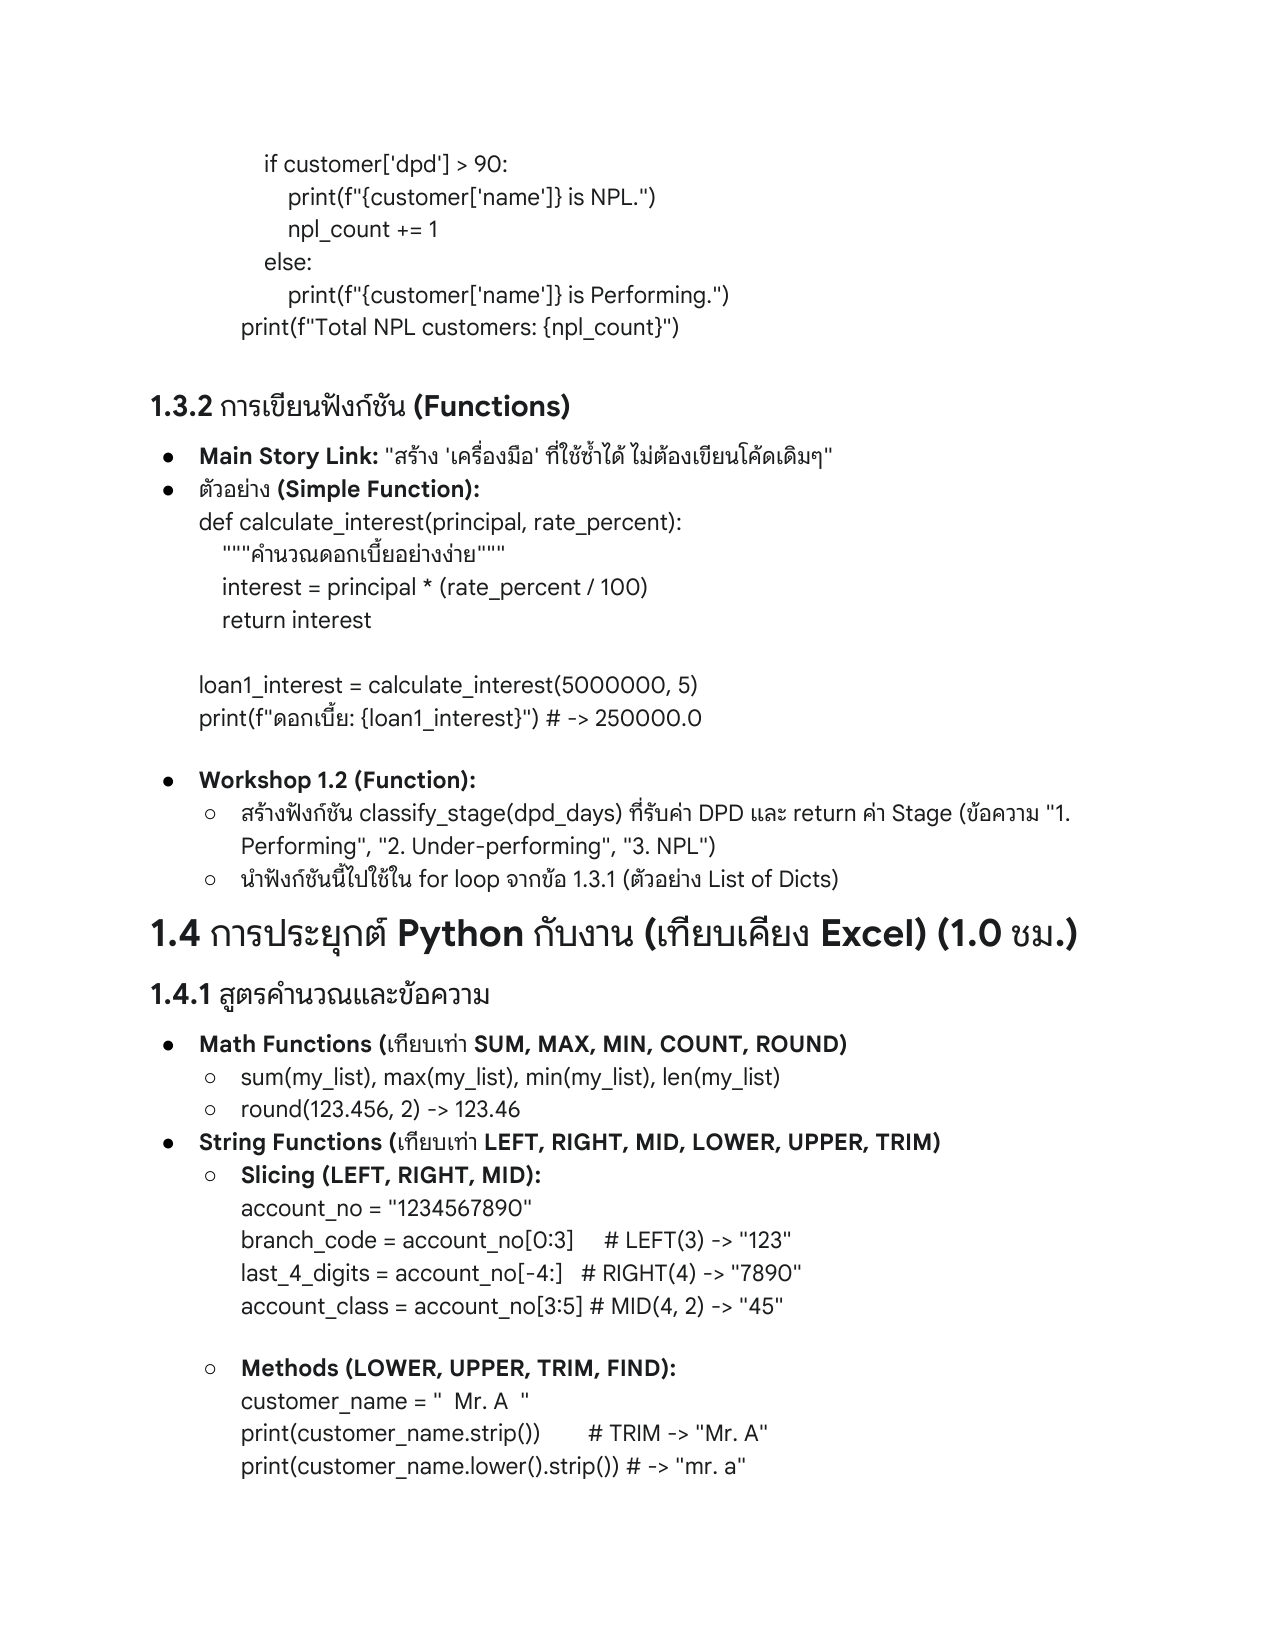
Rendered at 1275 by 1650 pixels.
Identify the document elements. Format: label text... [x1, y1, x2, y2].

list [203, 150, 1125, 372]
subtitle 1.4.1 สูตรคำนวณและข้อความ [150, 976, 1125, 1013]
list Slicing (LEFT, RIGHT, MID): account_no = "1234567890" branch_code = account_no[0:3] # LEFT(3) -> "123" last_4_digits = account_no[-4:] # RIGHT(4) -> "7890" account_class = account_no[3:5] # MID(4, 2) -> "45" [203, 1161, 1125, 1351]
list Workshop 1.2 (Function): [161, 767, 1125, 795]
list ตัวอย่าง (Simple Function): def calculate_interest(principal, rate_percent): """คำนวณดอกเบี้ยอย่างง่าย""" interest = principal * (rate_percent / 100) return interest loan1_interest = calculate_interest(5000000, 5) print(f"ดอกเบี้ย: {loan1_interest}") # -> 250000.0 [161, 475, 1125, 763]
list round(123.456, 2) -> 123.46 [203, 1096, 1125, 1124]
list String Functions (เทียบเท่า LEFT, RIGHT, MID, LOWER, UPPER, TRIM) [161, 1128, 1125, 1157]
list นำฟังก์ชันนี้ไปใช้ใน for loop จากข้อ 1.3.1 (ตัวอย่าง List of Dicts) [203, 865, 1125, 893]
list sum(my_list), max(my_list), min(my_list), len(my_list) [203, 1063, 1125, 1092]
list Math Functions (เทียบเท่า SUM, MAX, MIN, COUNT, ROUND) [161, 1030, 1125, 1059]
subtitle 1.4 การประยุกต์ Python กับงาน (เทียบเคียง Excel) (1.0 ชม.) [150, 910, 1125, 957]
list สร้างฟังก์ชัน classify_stage(dpd_days) ที่รับค่า DPD และ return ค่า Stage (ข้อความ "1. Performing", "2. Under-performing", "3. NPL") [203, 799, 1125, 861]
subtitle 1.3.2 การเขียนฟังก์ชัน (Functions) [150, 388, 1125, 425]
list Main Story Link: "สร้าง 'เครื่องมือ' ที่ใช้ซ้ำได้ ไม่ต้องเขียนโค้ดเดิมๆ" [161, 443, 1125, 471]
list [203, 1354, 1125, 1481]
